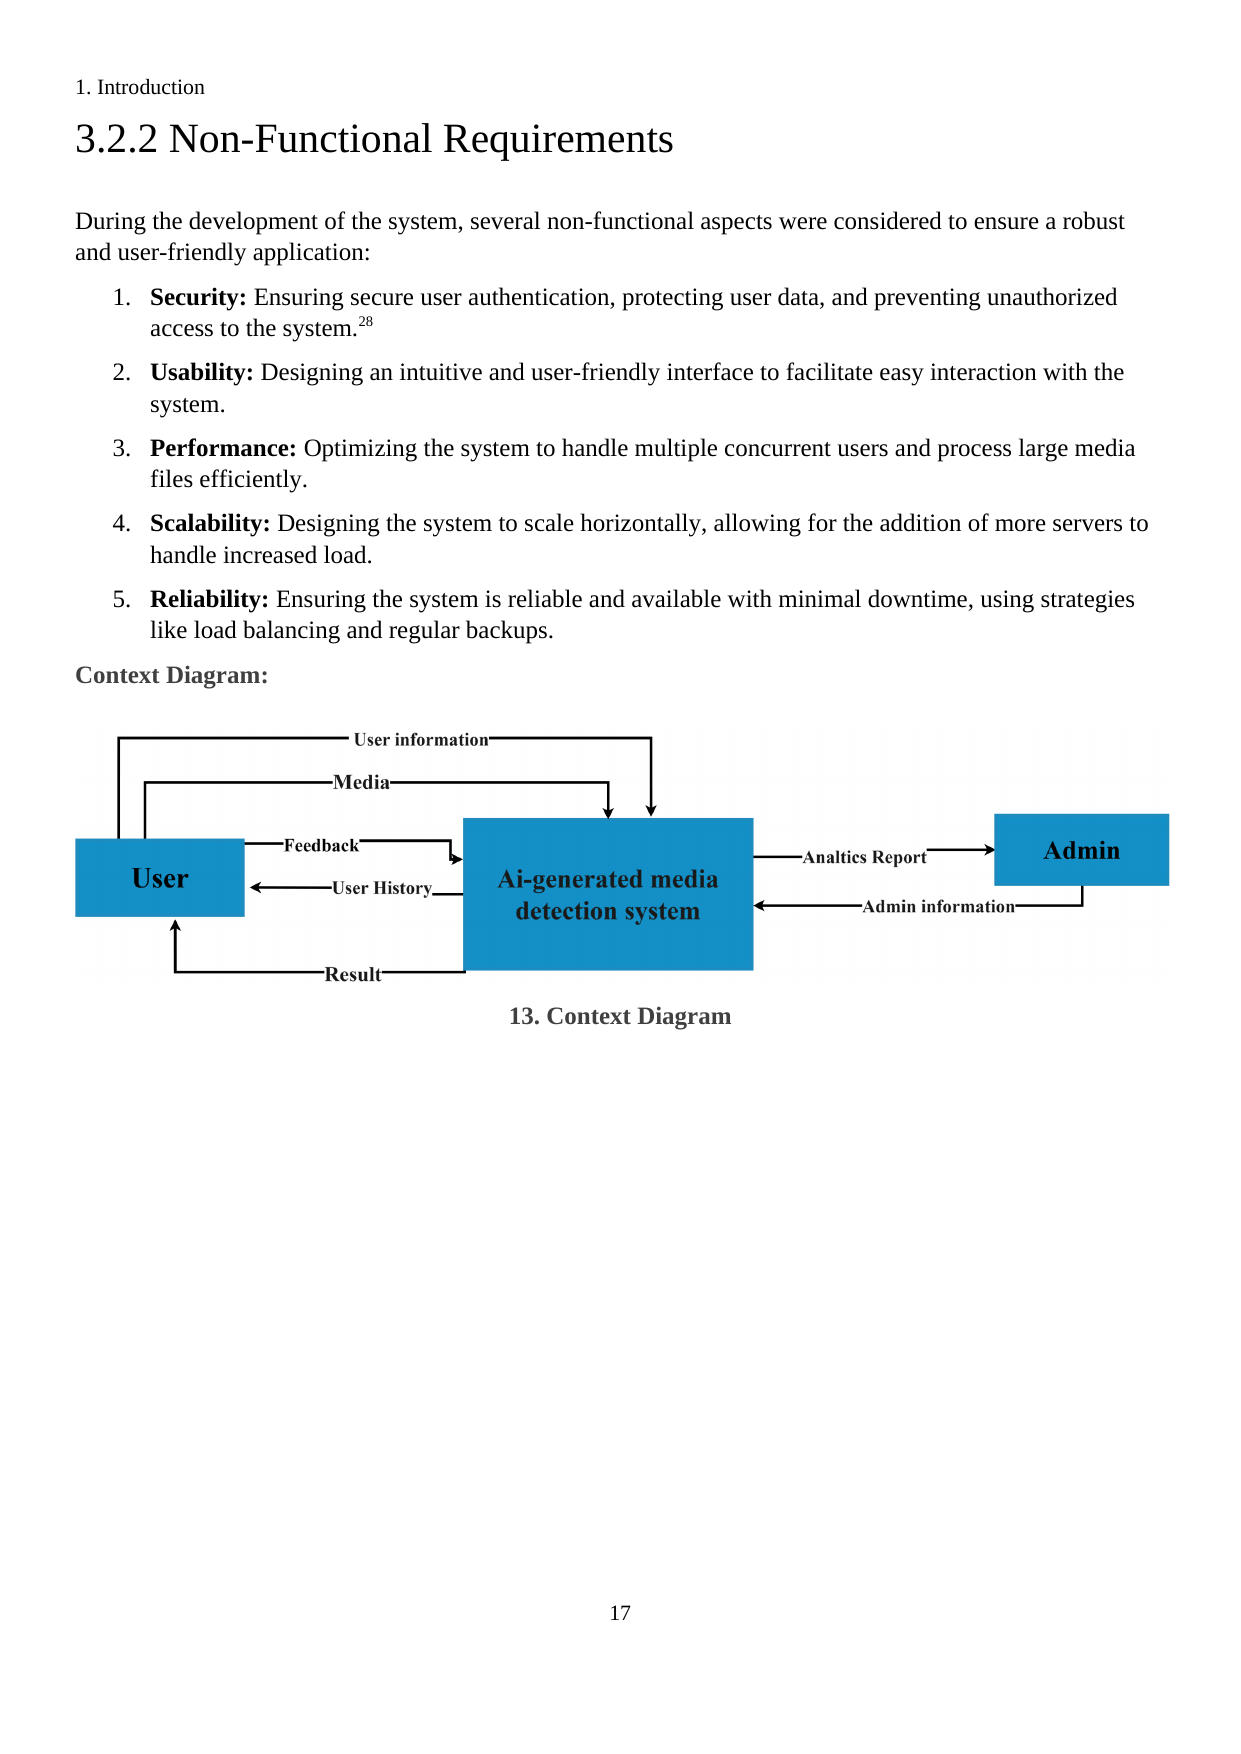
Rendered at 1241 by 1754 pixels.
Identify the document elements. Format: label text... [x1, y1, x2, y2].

text Context Diagram: [75, 660, 1165, 688]
subtitle 3.2.2 Non-Functional Requirements [75, 114, 1165, 162]
text During the development of the system, several non-functional aspects were considered to ensure a robust and user-friendly application: [75, 206, 1165, 266]
text 13. Context Diagram [75, 1001, 1165, 1030]
list Reliability: Ensuring the system is reliable and available with minimal downtime, using strategies like load balancing and regular backups. [112, 584, 1165, 644]
list Performance: Optimizing the system to handle multiple concurrent users and process large media files efficiently. [112, 433, 1165, 493]
picture [75, 728, 1170, 987]
list Scalability: Designing the system to scale horizontally, allowing for the addition of more servers to handle increased load. [112, 508, 1165, 569]
list Usability: Designing an intuitive and user-friendly interface to facilitate easy interaction with the system. [112, 357, 1165, 417]
list Security: Ensuring secure user authentication, protecting user data, and preventing unauthorized access to the system. [112, 282, 1165, 342]
